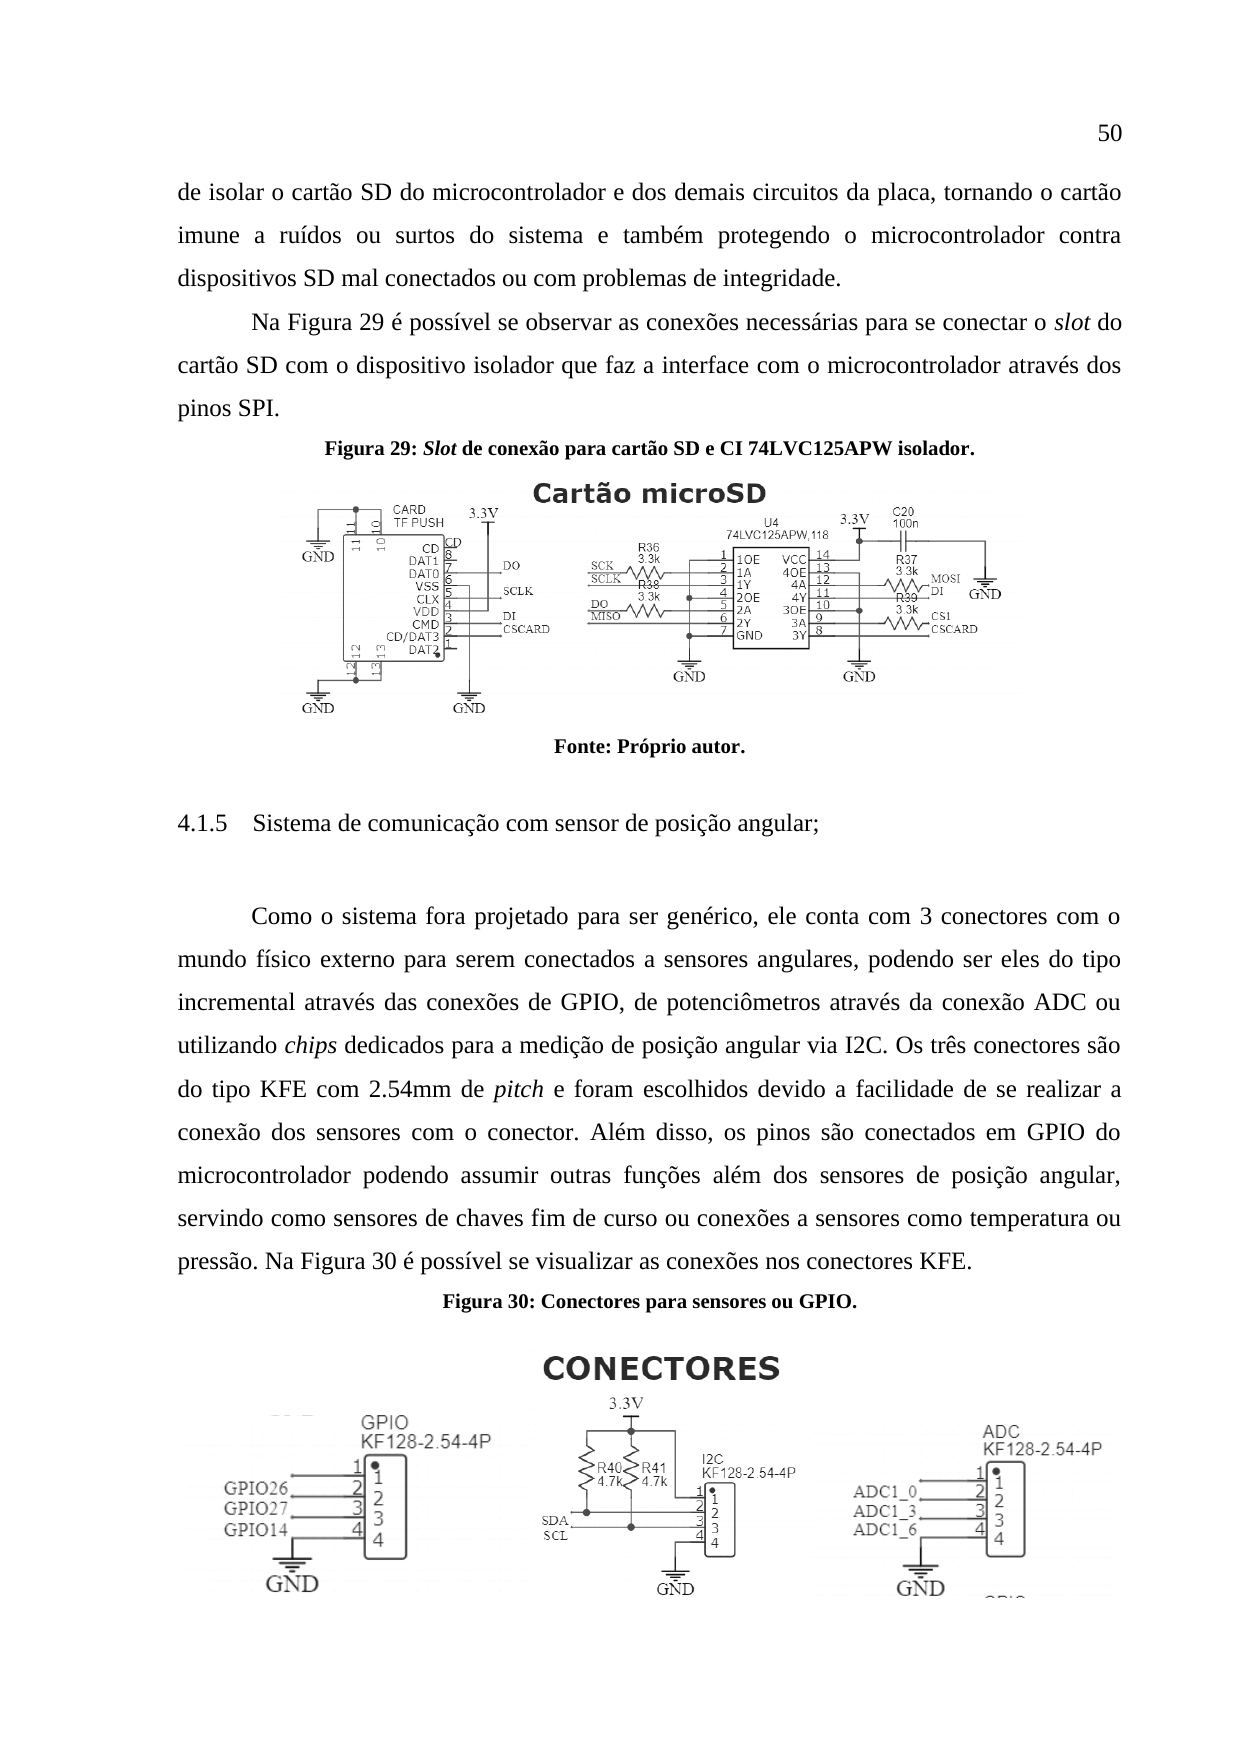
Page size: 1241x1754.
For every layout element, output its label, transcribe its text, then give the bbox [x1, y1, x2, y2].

text Como o sistema fora projetado para ser genérico, ele conta com 3 conectores com o mundo físico externo para serem conectados a sensores angulares, podendo ser eles do tipo incremental através das conexões de GPIO, de potenciômetros através da conexão ADC ou utilizando chips dedicados para a medição de posição angular via I2C. Os três conectores são do tipo KFE com 2.54mm de pitch e foram escolhidos devido a facilidade de se realizar a conexão dos sensores com o conector. Além disso, os pinos são conectados em GPIO do microcontrolador podendo assumir outras funções além dos sensores de posição angular, servindo como sensores de chaves fim de curso ou conexões a sensores como temperatura ou pressão. Na Figura 30 é possível se visualizar as conexões nos conectores KFE. [177, 901, 1122, 1275]
text Fonte: Próprio autor. [177, 734, 1122, 758]
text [177, 177, 1122, 292]
text Figura 29: Slot de conexão para cartão SD e CI 74LVC125APW isolador. [177, 436, 1122, 460]
text Na Figura 29 é possível se observar as conexões necessárias para se conectar o slot do cartão SD com o dispositivo isolador que faz a interface com o microcontrolador através dos pinos SPI. [177, 307, 1122, 422]
text Figura 30: Conectores para sensores ou GPIO. [177, 1289, 1122, 1313]
subtitle Sistema de comunicação com sensor de posição angular; [177, 808, 1122, 837]
